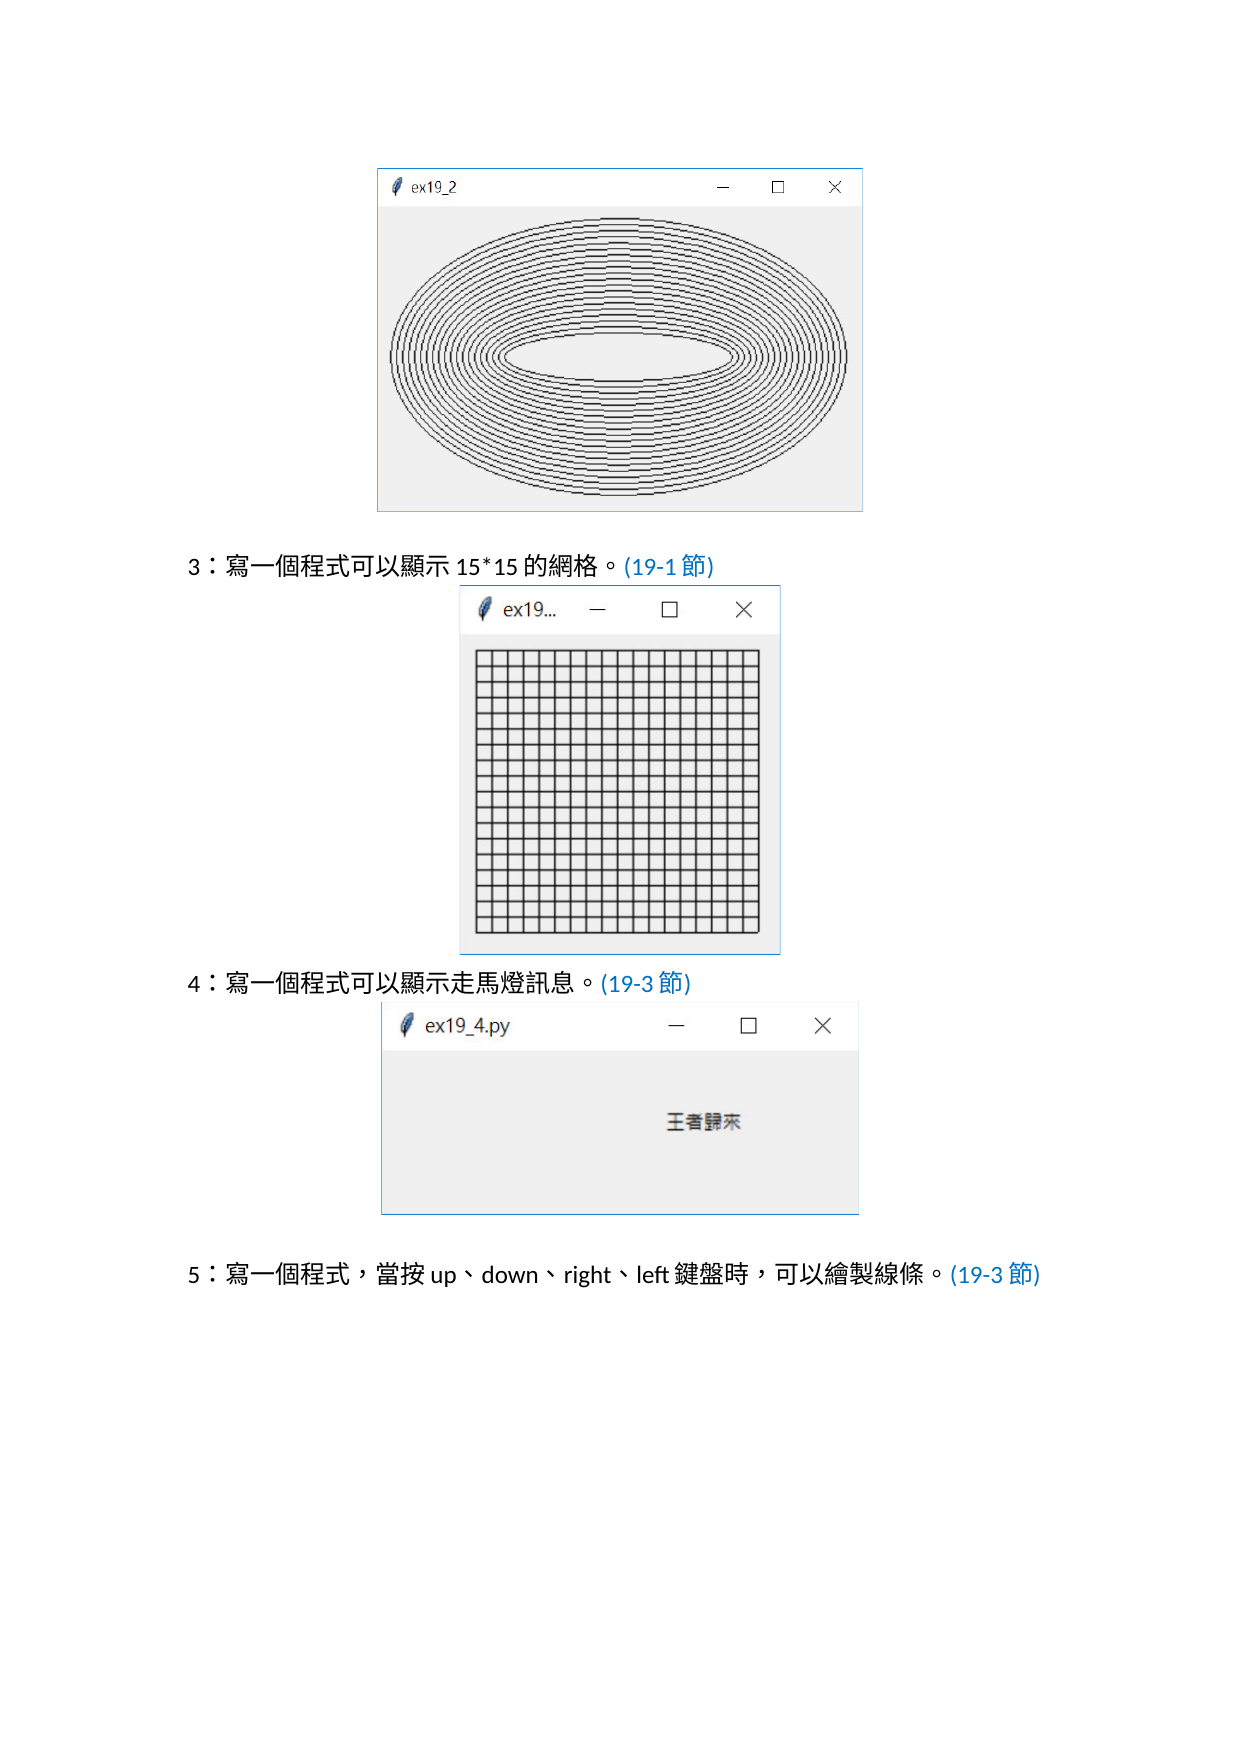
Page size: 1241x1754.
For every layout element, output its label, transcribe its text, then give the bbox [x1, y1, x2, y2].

picture [377, 168, 863, 512]
text 4：寫一個程式可以顯示走馬燈訊息。(19-3節) [187, 960, 1053, 1002]
picture [459, 585, 781, 955]
picture [381, 1002, 859, 1215]
text 5：寫一個程式，當按up、down、right、left鍵盤時，可以繪製線條。(19-3節) [187, 1252, 1053, 1294]
text 3：寫一個程式可以顯示15*15的網格。(19-1節) [187, 544, 1053, 585]
